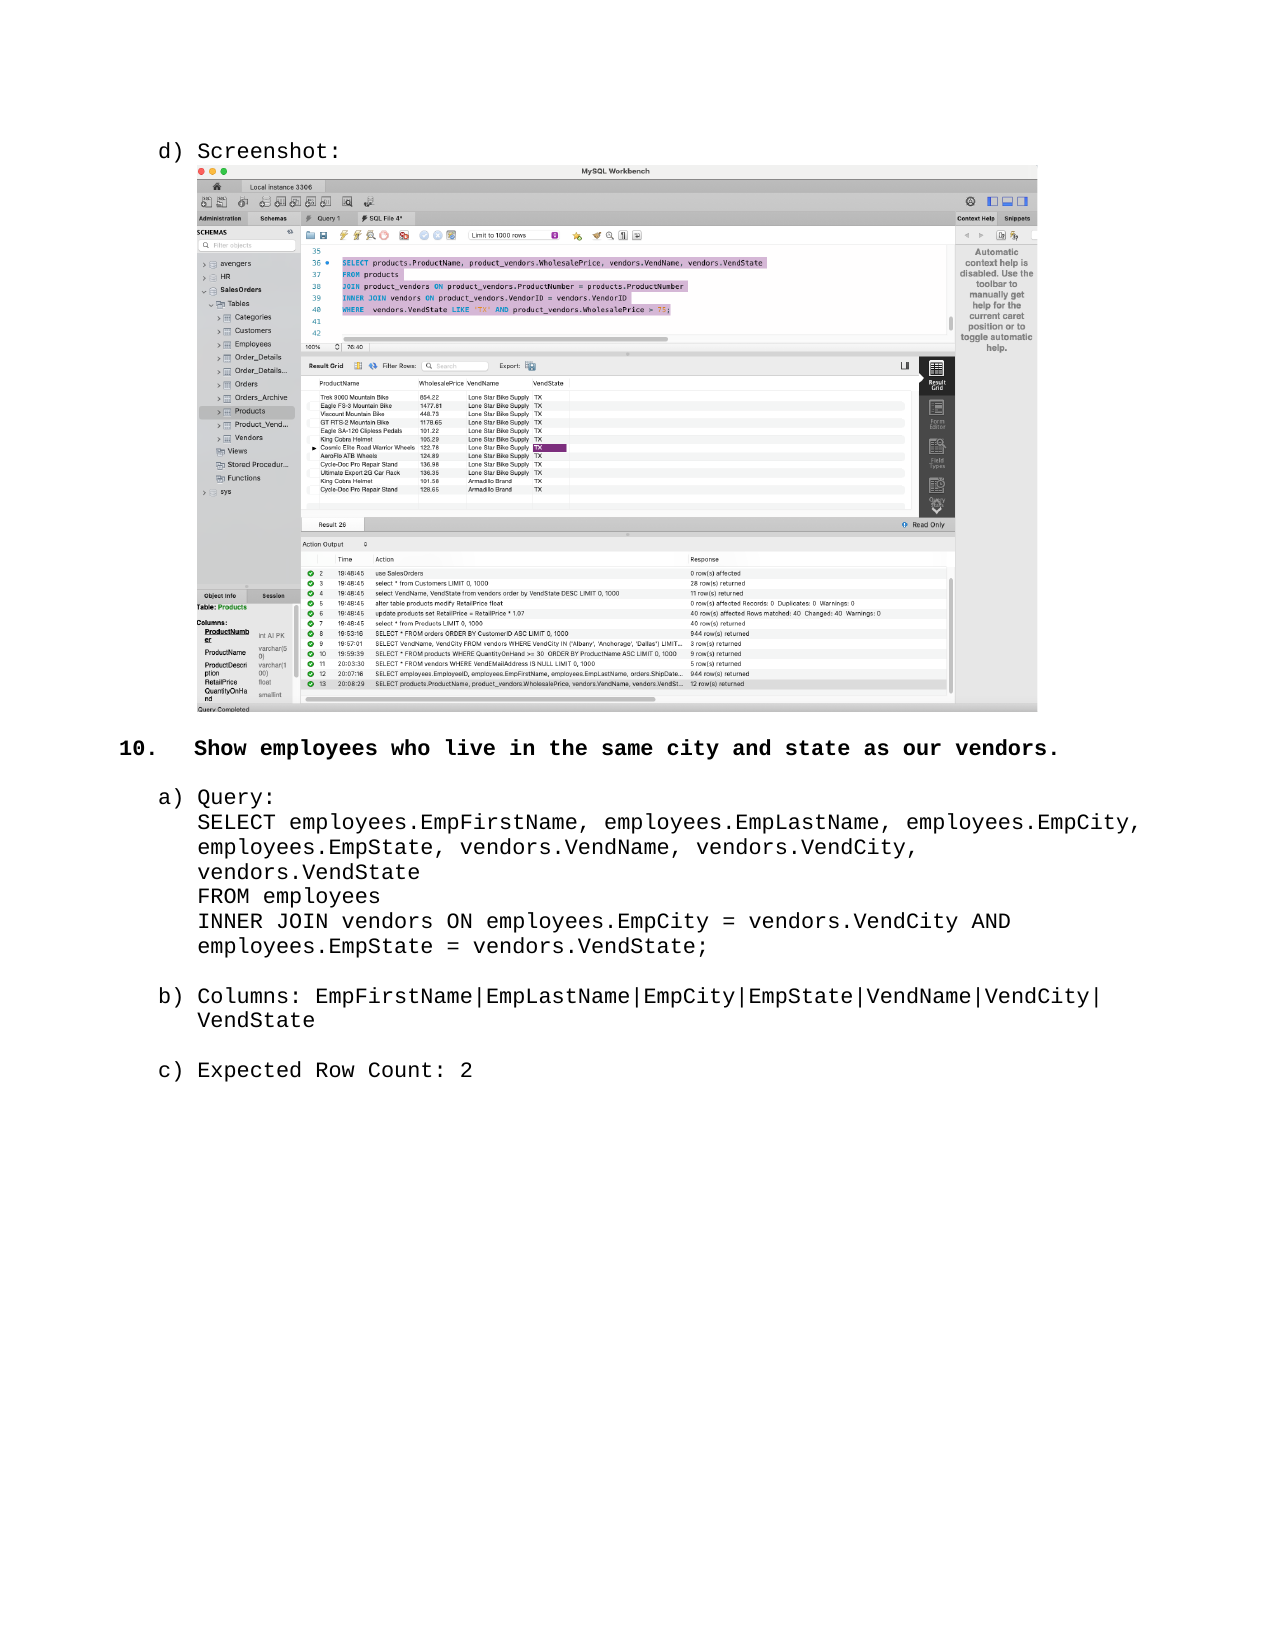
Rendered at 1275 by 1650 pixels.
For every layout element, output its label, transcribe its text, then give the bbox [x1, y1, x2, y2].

list Columns: EmpFirstName|EmpLastName|EmpCity|EmpState|VendName|VendCity|VendState [158, 985, 1144, 1034]
picture [197, 165, 1038, 712]
text SELECT employees.EmpFirstName, employees.EmpLastName, employees.EmpCity, employees.EmpState, vendors.VendName, vendors.VendCity, vendors.VendState [197, 811, 1144, 886]
text INNER JOIN vendors ON employees.EmpCity = vendors.VendCity AND employees.EmpState = vendors.VendState; [197, 910, 1144, 960]
list Expected Row Count: 2 [158, 1059, 1144, 1084]
list Show employees who live in the same city and state as our vendors. [119, 737, 1144, 762]
text FROM employees [197, 886, 1144, 910]
list Query: [158, 786, 1144, 811]
